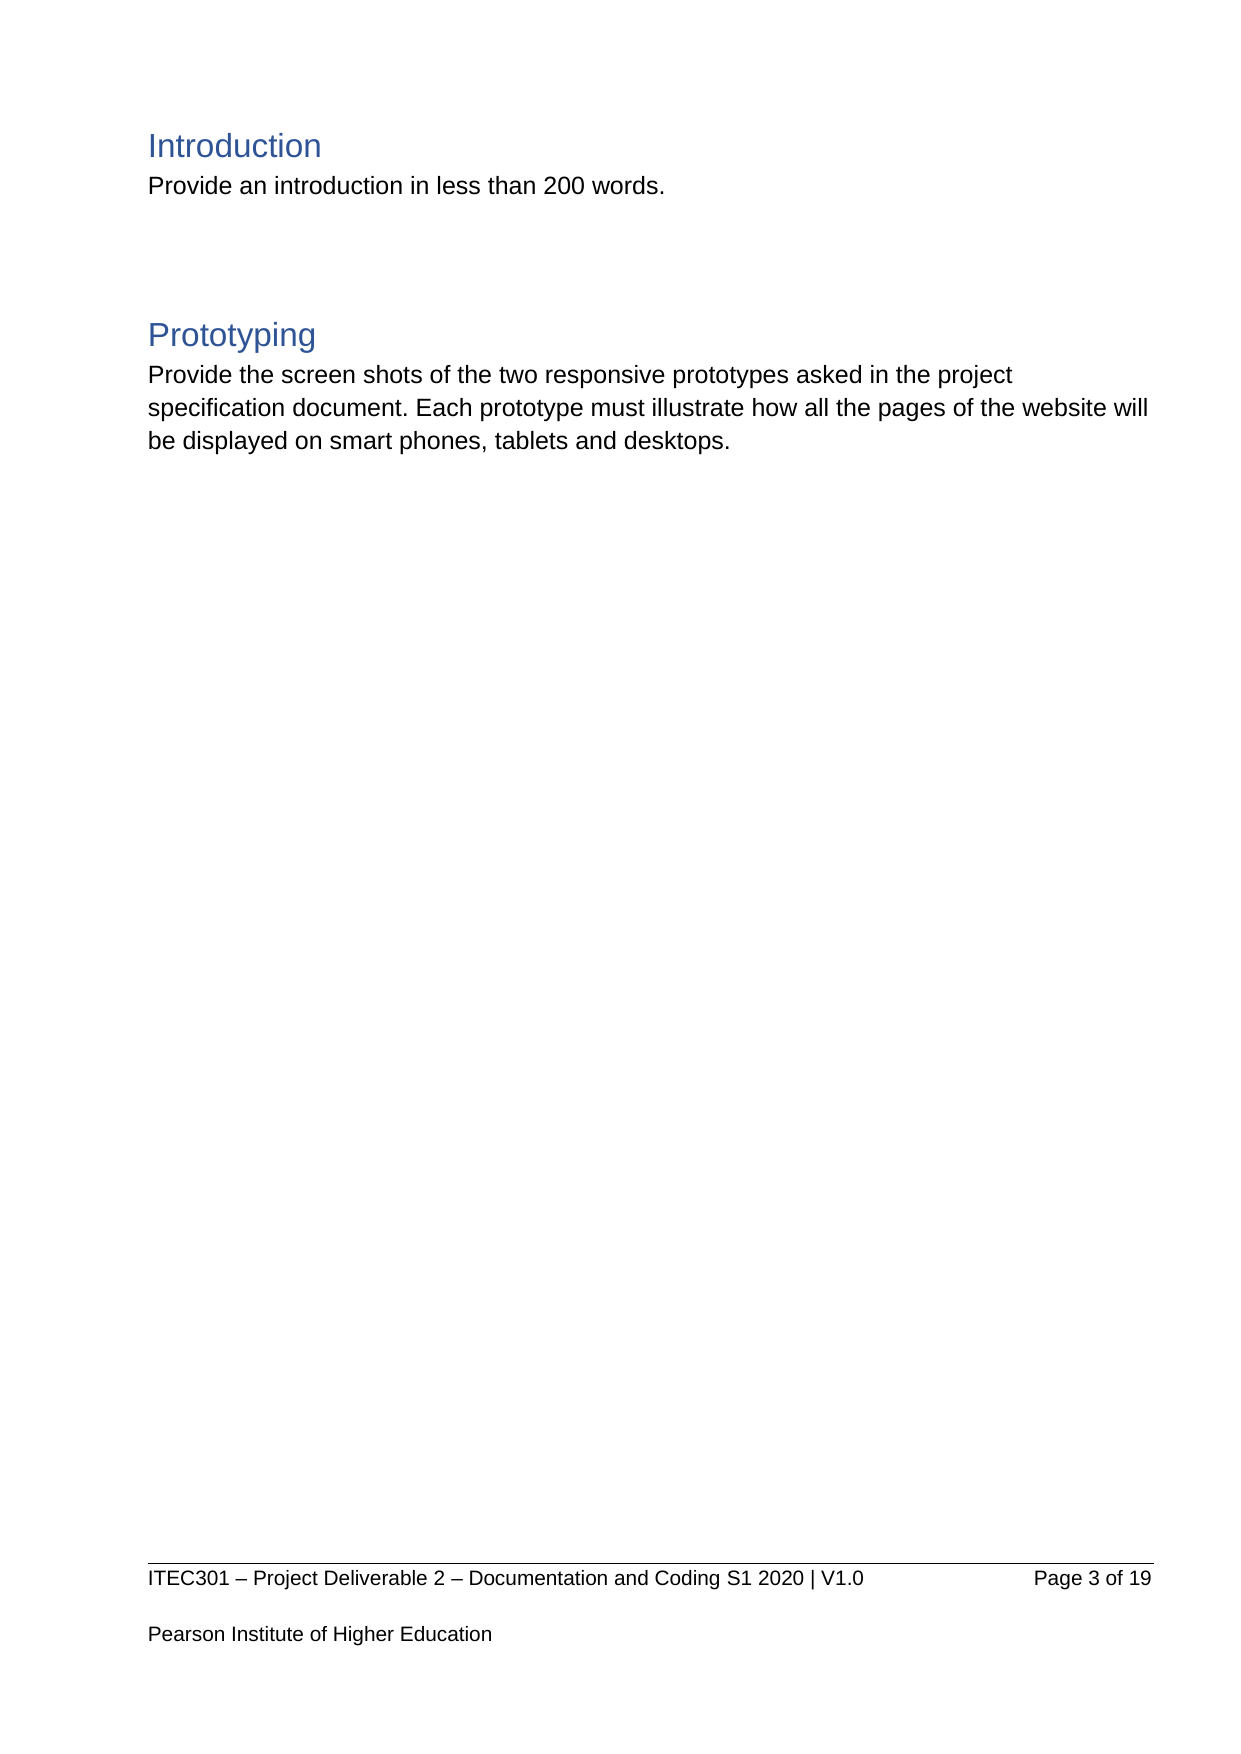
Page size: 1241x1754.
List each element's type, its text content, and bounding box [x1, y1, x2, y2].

text Provide the screen shots of the two responsive prototypes asked in the project specification document. Each prototype must illustrate how all the pages of the website will be displayed on smart phones, tablets and desktops. [148, 360, 1152, 454]
text Provide an introduction in less than 200 words. [148, 171, 1152, 199]
subtitle Prototyping [148, 316, 1152, 354]
subtitle Introduction [148, 126, 1152, 165]
